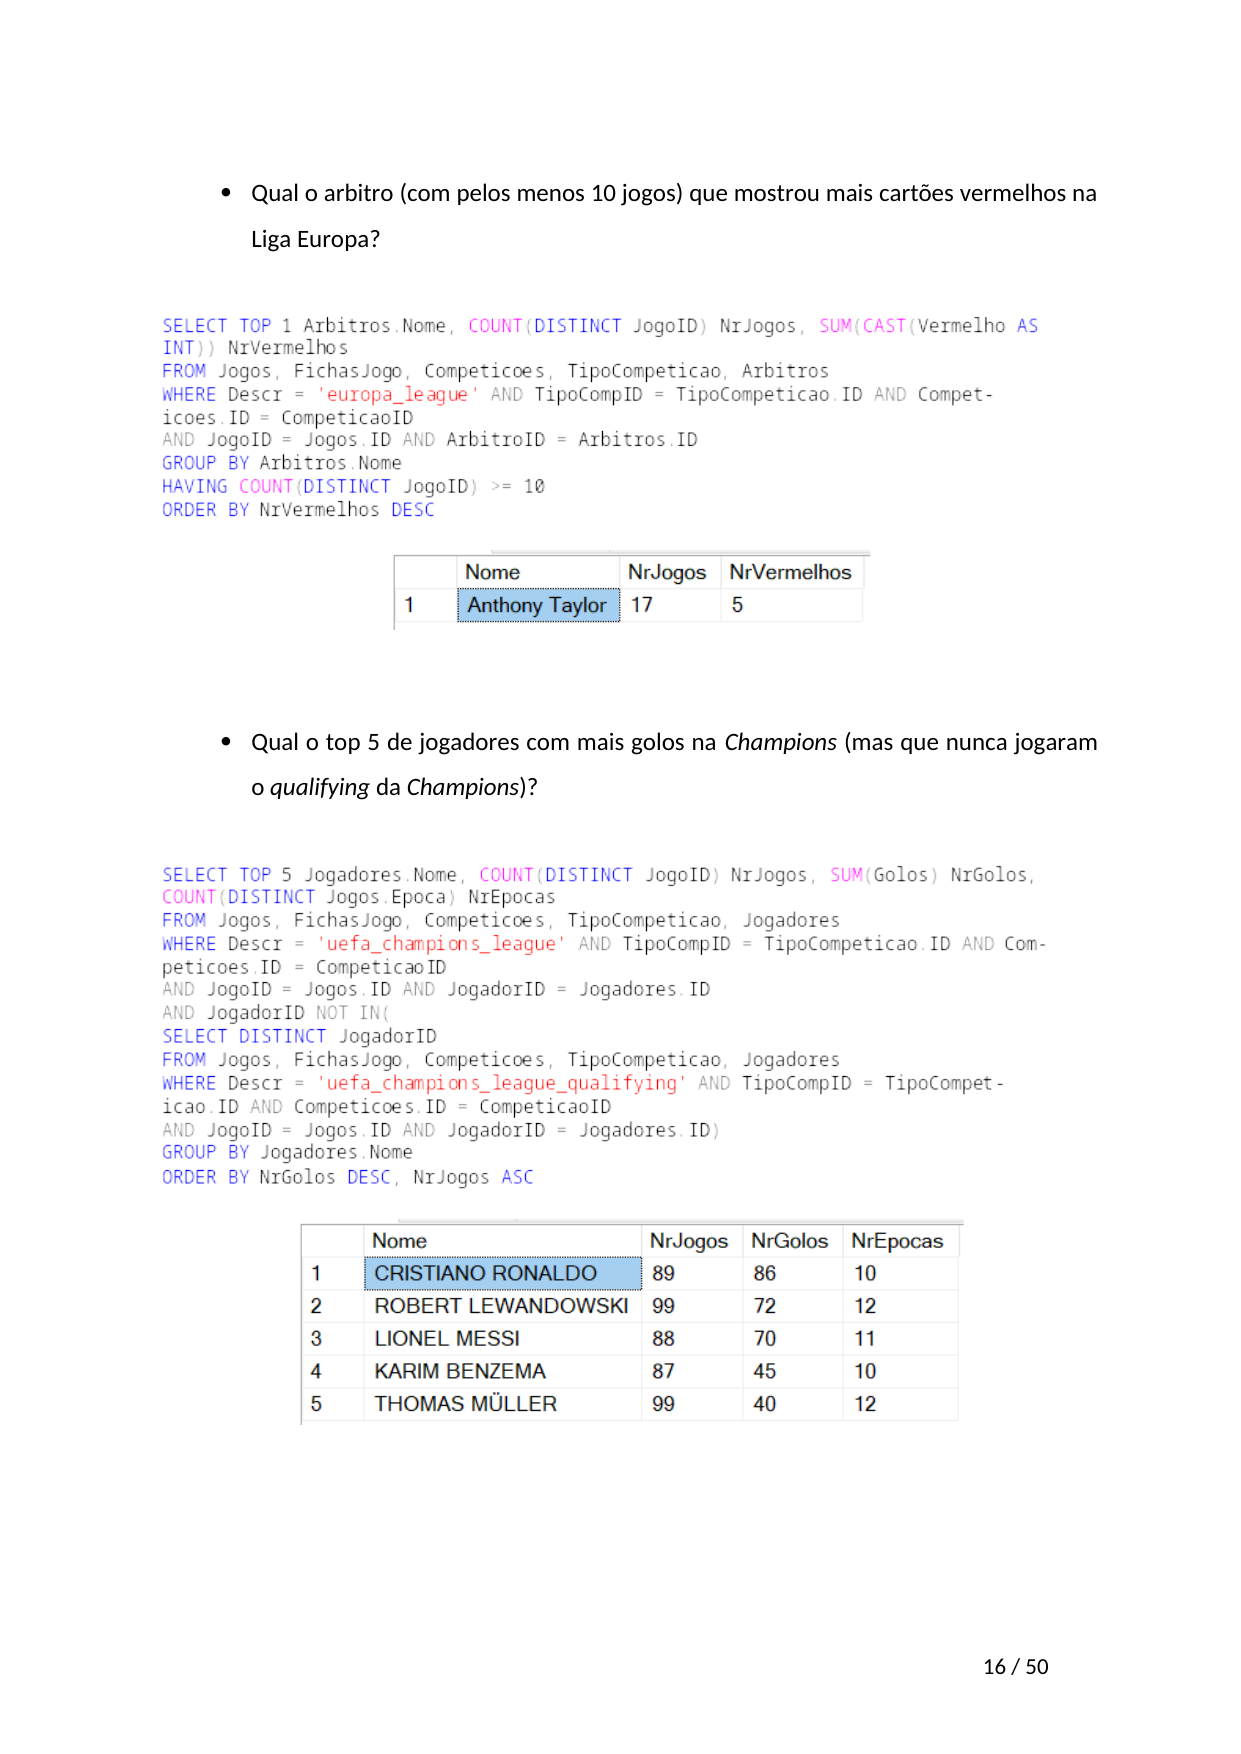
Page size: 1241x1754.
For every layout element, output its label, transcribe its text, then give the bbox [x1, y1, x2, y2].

picture [297, 1219, 964, 1425]
list Qual o top 5 de jogadores com mais golos na Champions (mas que nunca jogaram o qualifying da Champions)? [222, 726, 1098, 802]
list Qual o arbitro (com pelos menos 10 jogos) que mostrou mais cartões vermelhos na Liga Europa? [222, 177, 1098, 253]
picture [390, 550, 871, 630]
